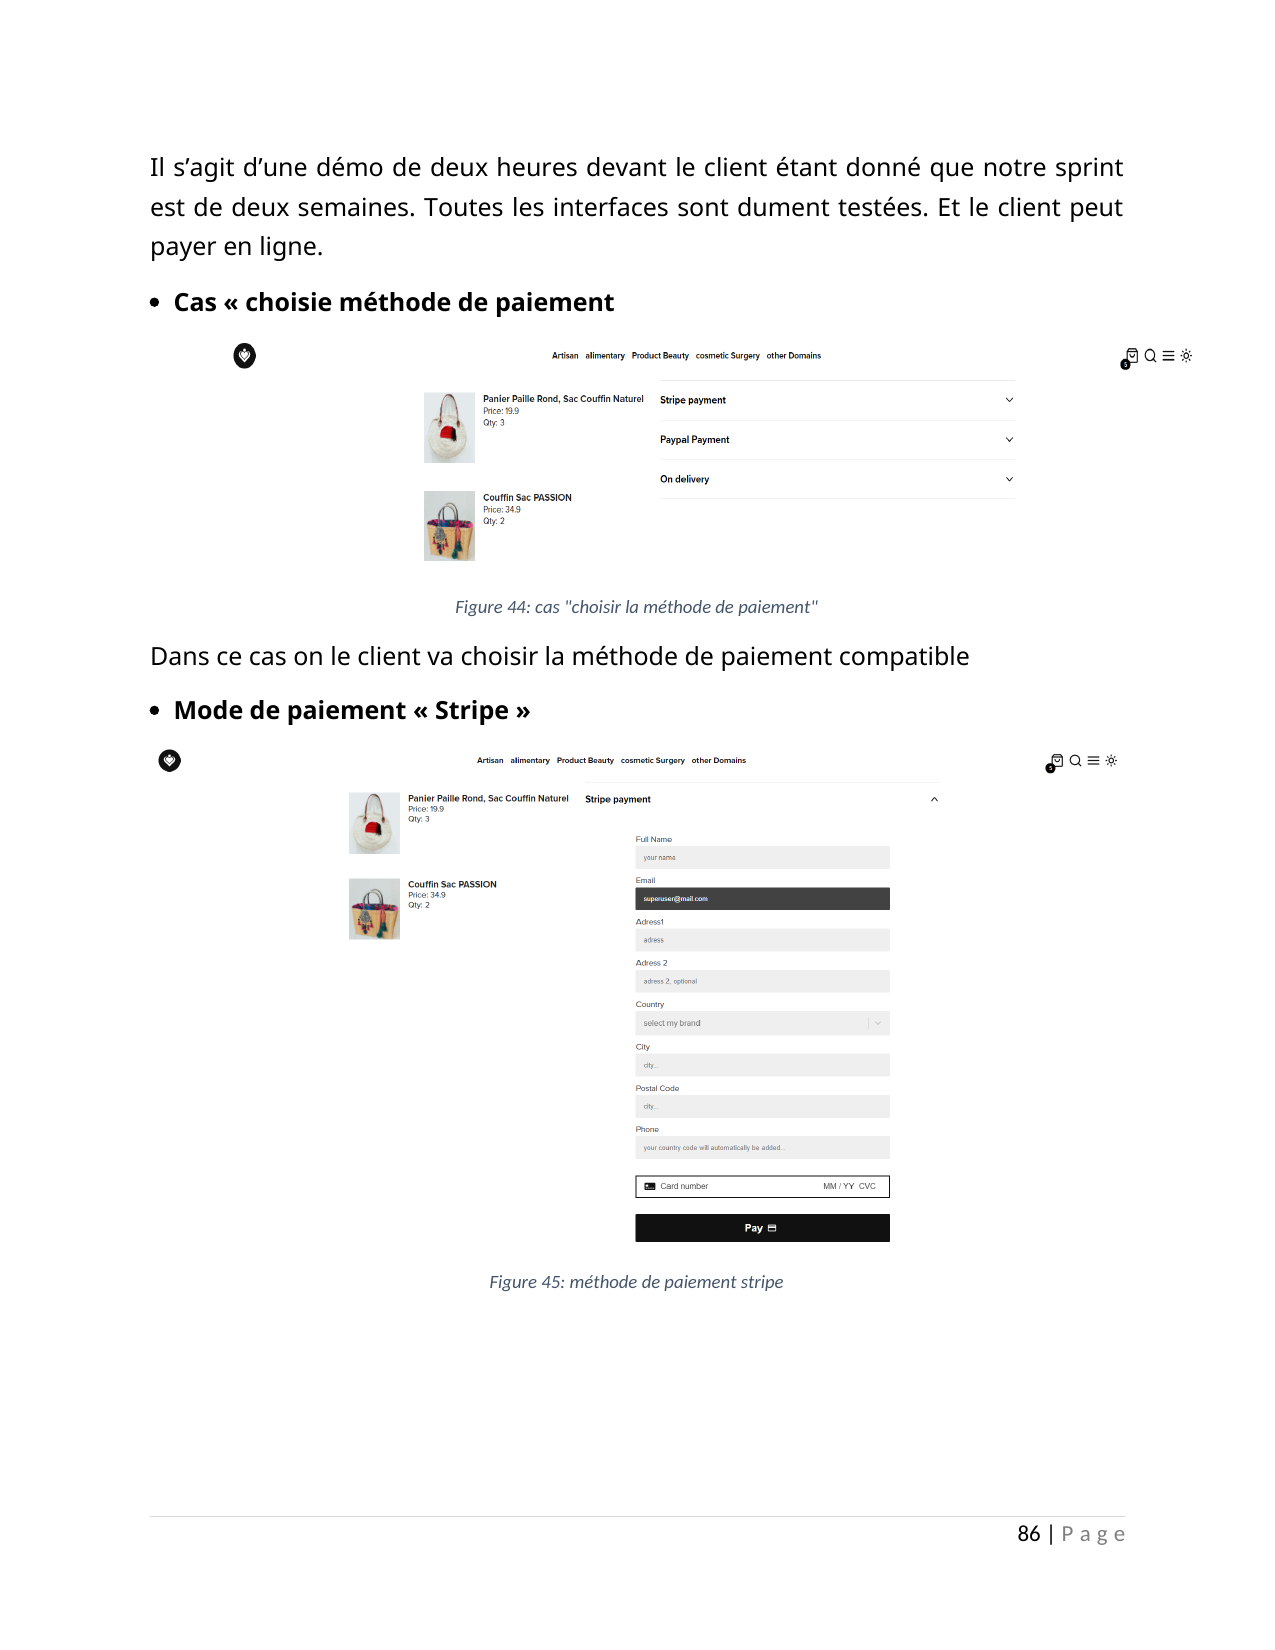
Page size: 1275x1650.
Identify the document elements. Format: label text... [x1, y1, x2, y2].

list Mode de paiement « Stripe » [150, 692, 1125, 726]
text Il s’agit d’une démo de deux heures devant le client étant donné que notre sprint est de deux semaines. Toutes les interfaces sont dument testées. Et le client peut payer en ligne. [150, 150, 1125, 262]
picture [150, 743, 1125, 1252]
picture [225, 335, 1200, 575]
text Dans ce cas on le client va choisir la méthode de paiement compatible [150, 639, 1125, 673]
text Figure 44: cas "choisir la méthode de paiement" [150, 595, 1125, 618]
text Figure 45: méthode de paiement stripe [150, 1270, 1125, 1293]
list Cas « choisie méthode de paiement [150, 284, 1125, 318]
